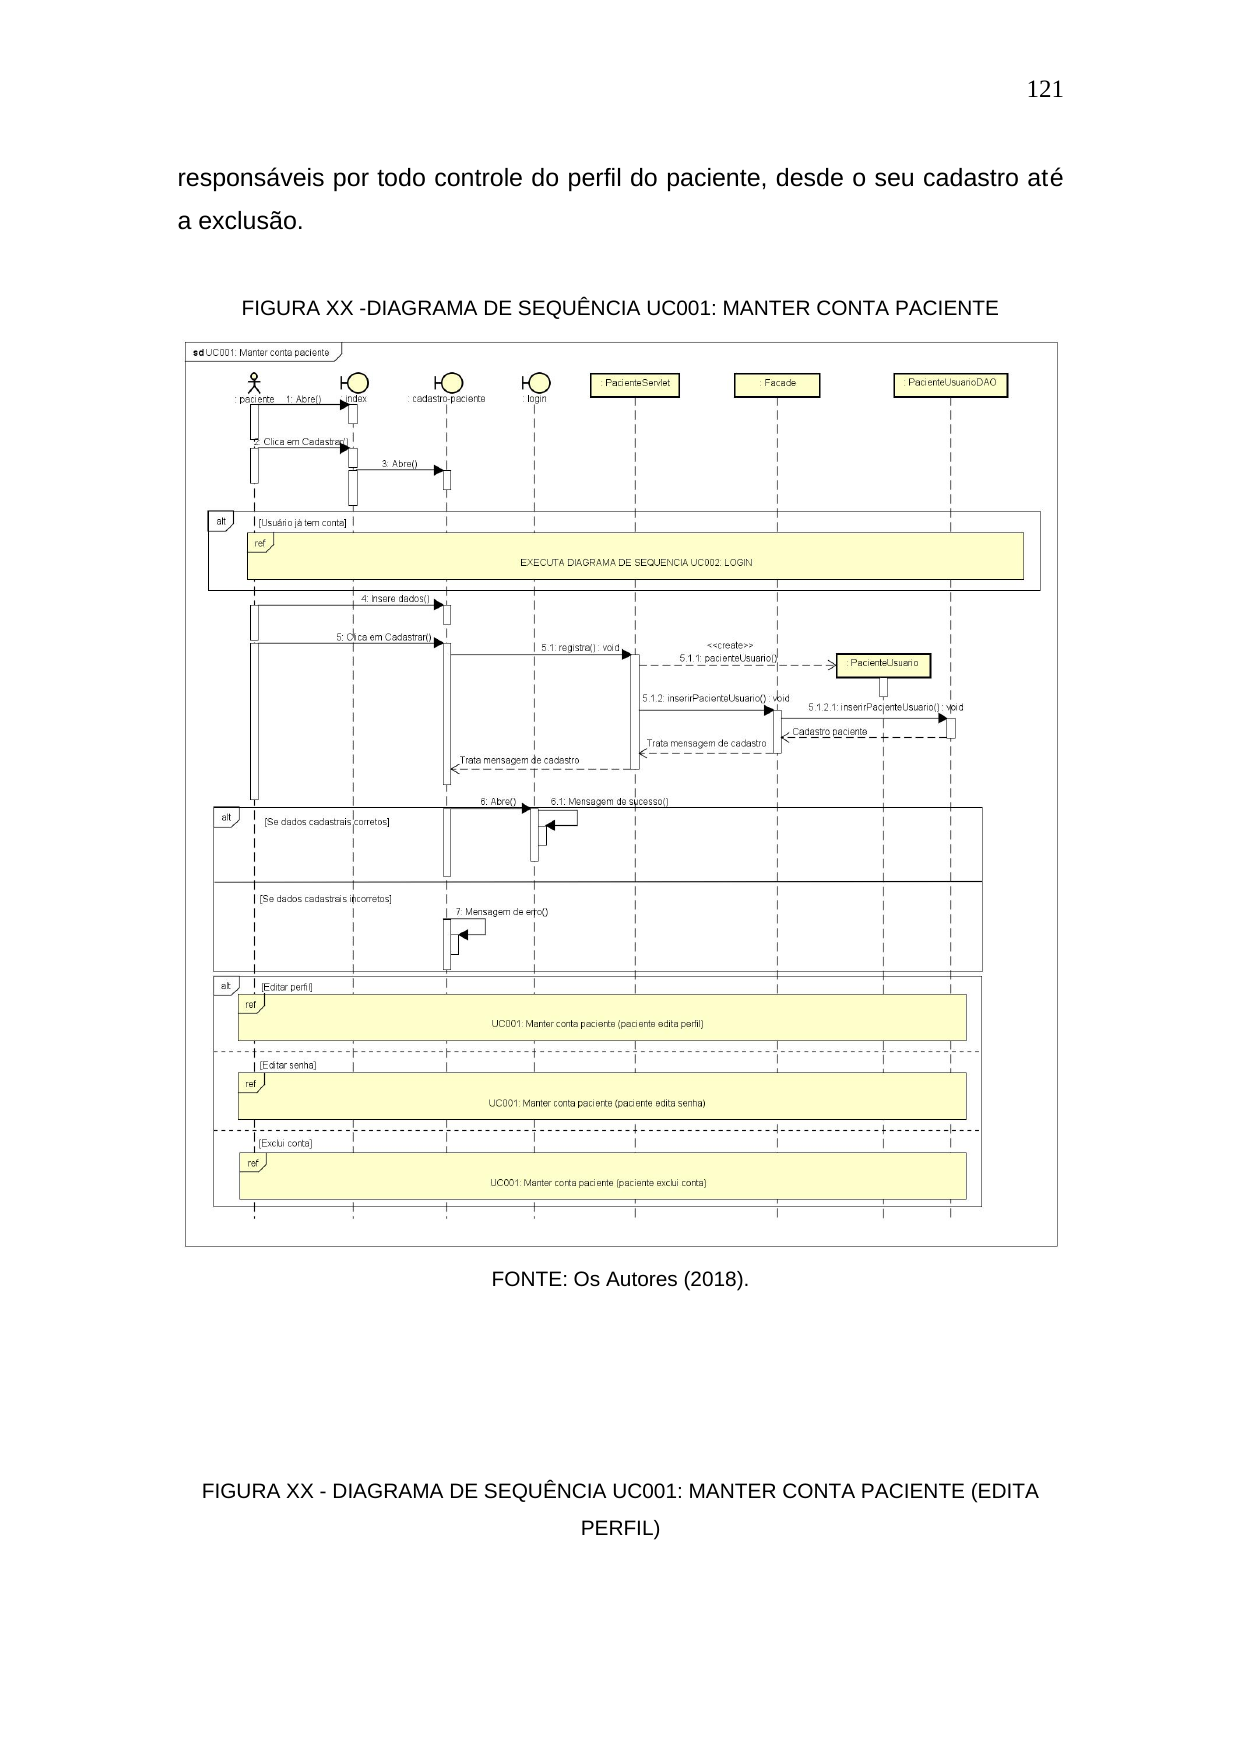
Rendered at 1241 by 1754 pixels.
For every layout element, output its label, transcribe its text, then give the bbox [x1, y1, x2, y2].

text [177, 162, 1064, 234]
text FONTE: Os Autores (2018). [177, 1267, 1064, 1291]
text FIGURA XX -DIAGRAMA DE SEQUÊNCIA UC001: MANTER CONTA PACIENTE [177, 292, 1064, 321]
text FIGURA XX - DIAGRAMA DE SEQUÊNCIA UC001: MANTER CONTA PACIENTE (EDITA PERFIL) [177, 1475, 1064, 1540]
picture [177, 335, 1064, 1253]
